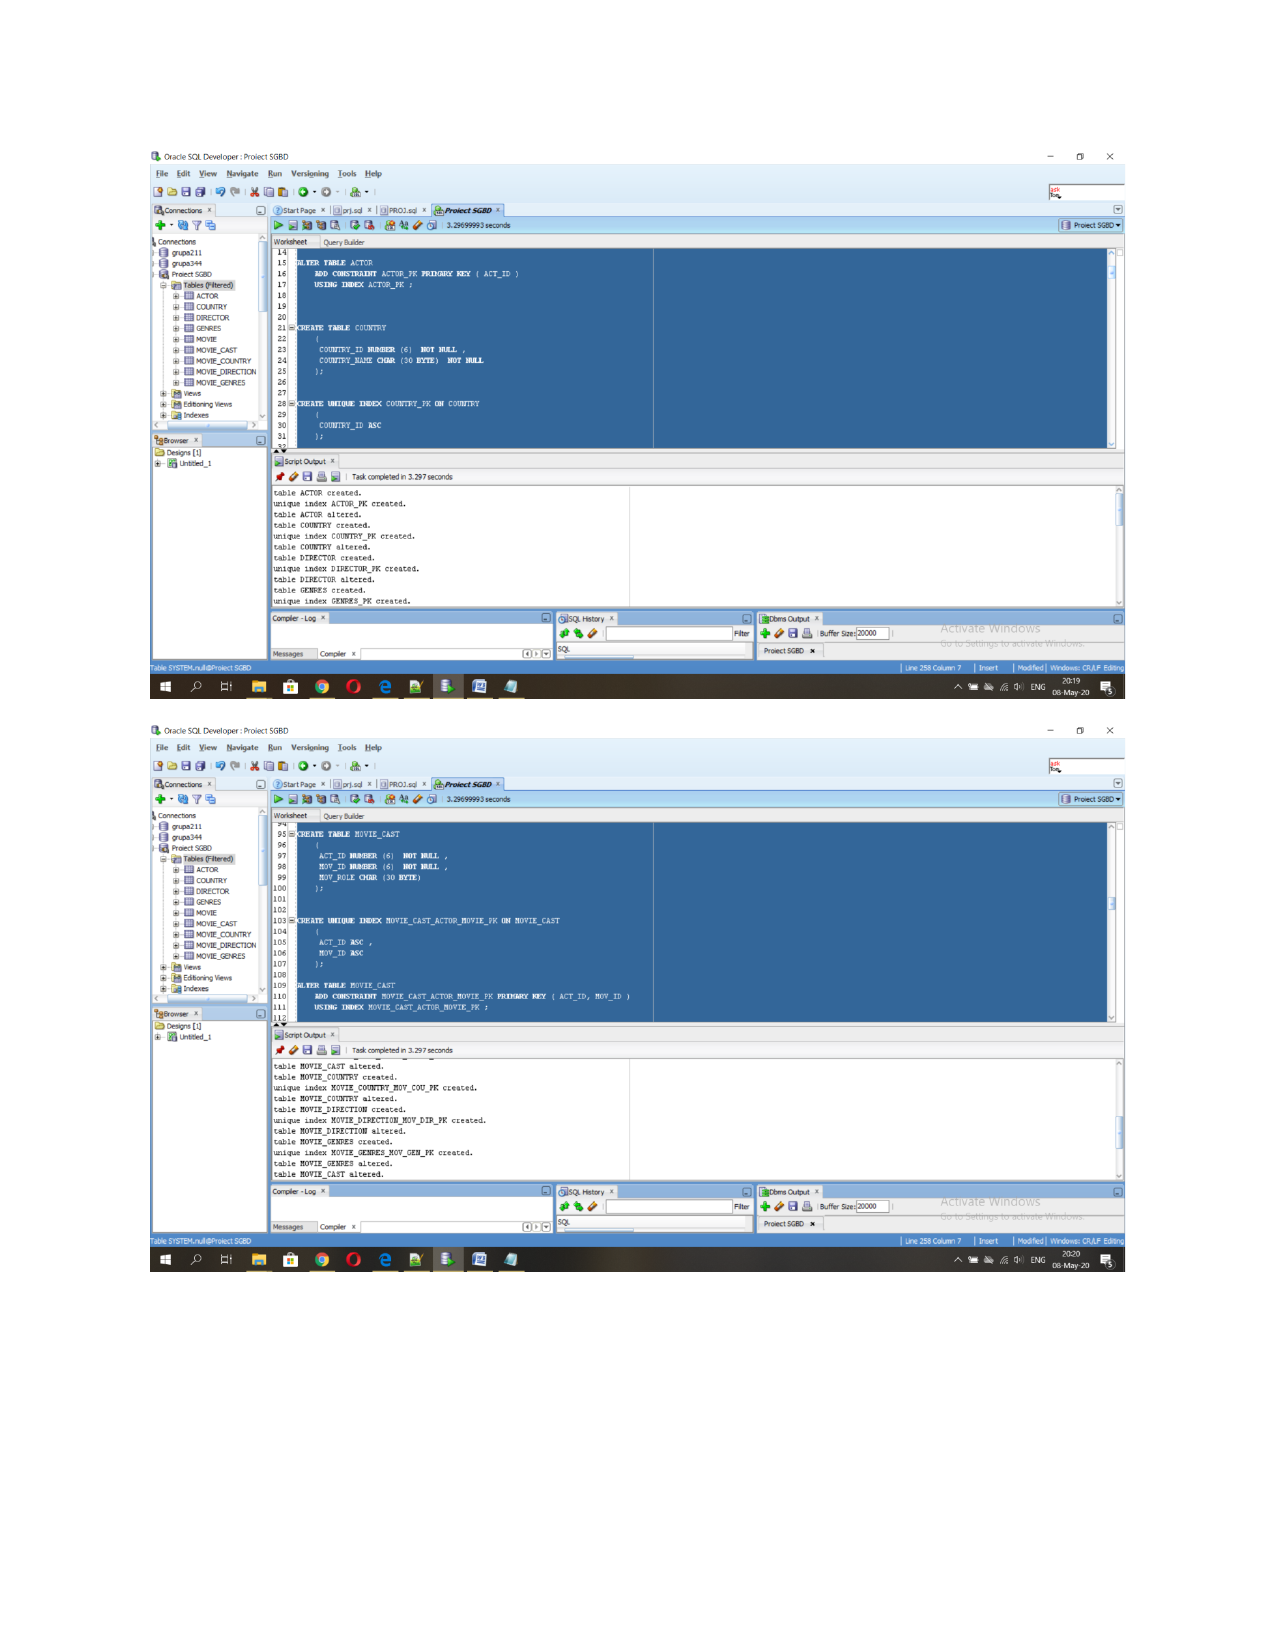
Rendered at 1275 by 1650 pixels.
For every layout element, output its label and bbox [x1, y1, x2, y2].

picture [150, 150, 1125, 699]
picture [150, 723, 1125, 1272]
